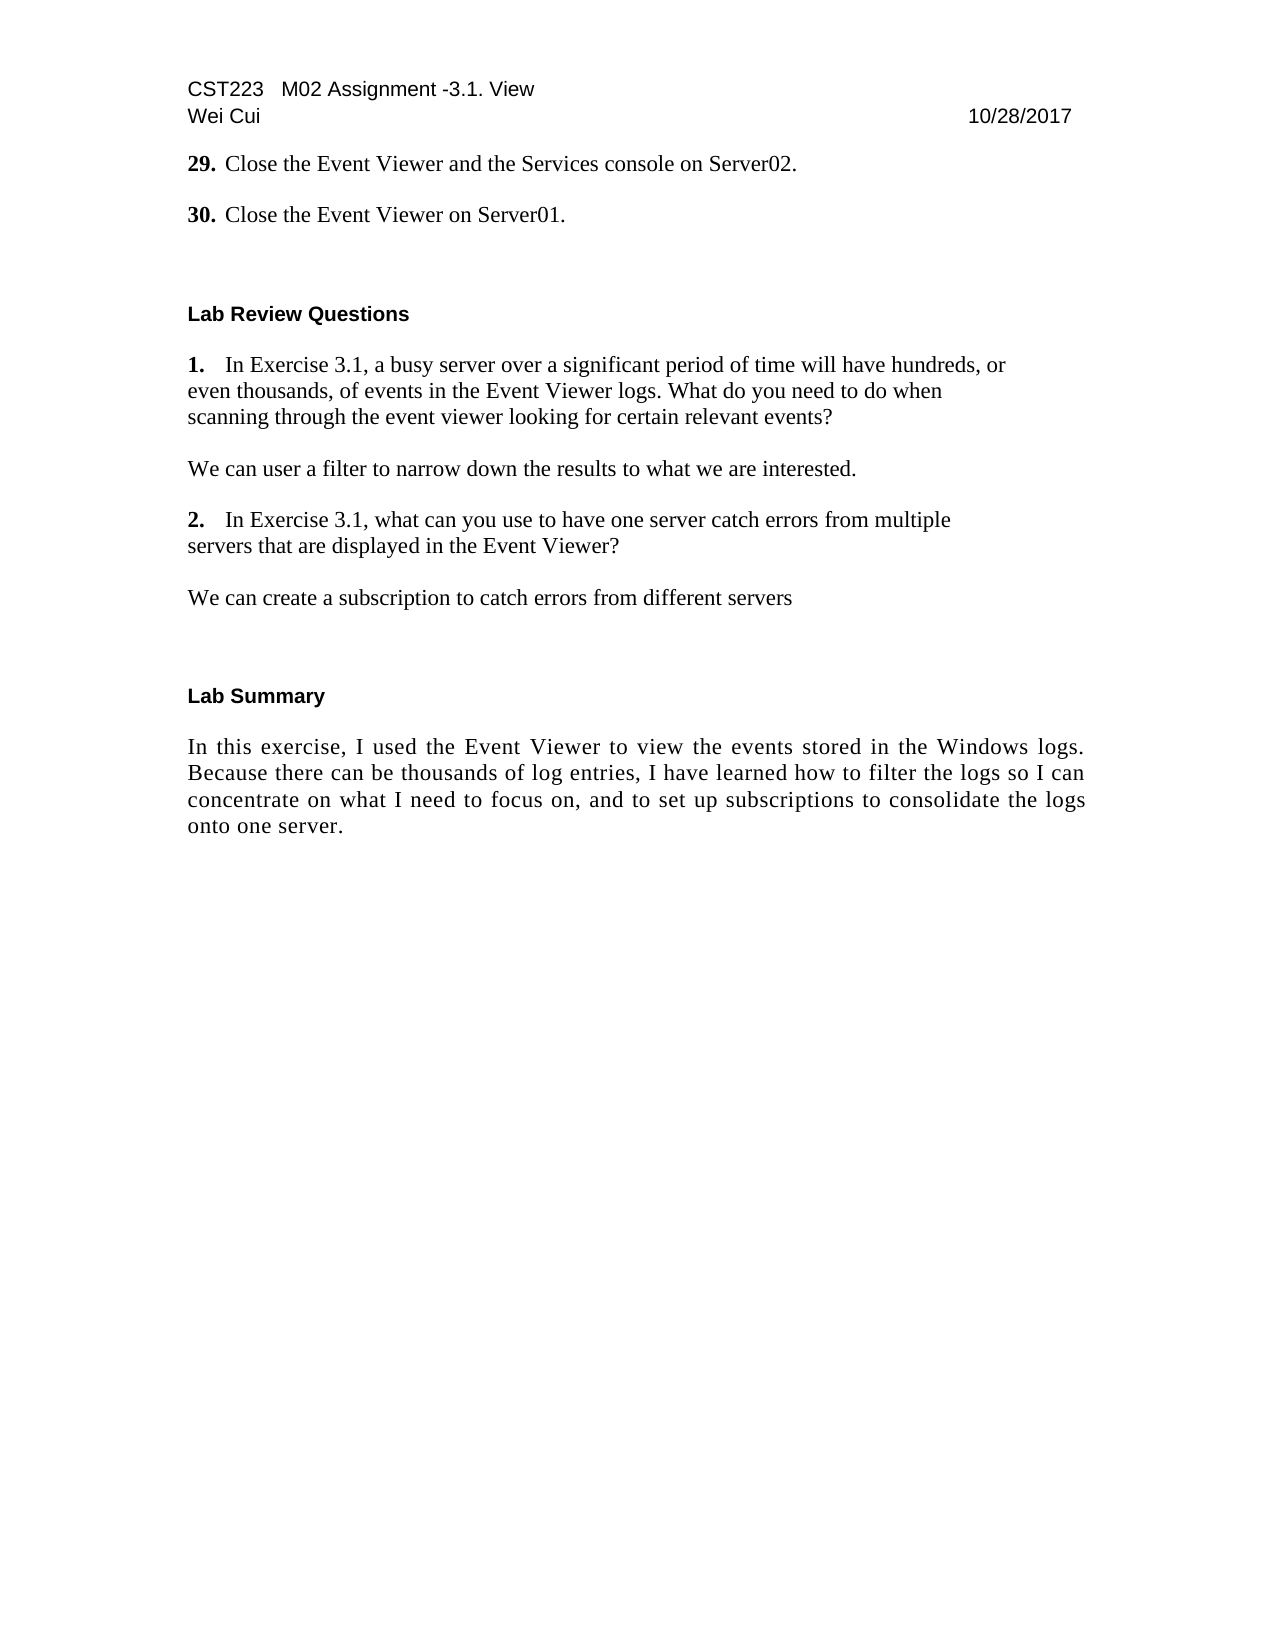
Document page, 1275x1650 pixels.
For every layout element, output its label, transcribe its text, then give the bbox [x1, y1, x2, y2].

text 2. In Exercise 3.1, what can you use to have one server catch errors from multiple servers that are displayed in the Event Viewer? [187, 506, 1022, 559]
list Lab Summary [187, 684, 1022, 708]
text 1. In Exercise 3.1, a busy server over a significant period of time will have hundreds, or even thousands, of events in the Event Viewer logs. What do you need to do when scanning through the event viewer looking for certain relevant events? [187, 351, 1022, 430]
text 29. Close the Event Viewer and the Services console on Server02. [187, 150, 1022, 176]
list We can create a subscription to catch errors from different servers [187, 584, 1022, 610]
list Lab Review Questions [187, 302, 1022, 326]
text We can user a filter to narrow down the results to what we are interested. [187, 455, 1022, 481]
text 30. Close the Event Viewer on Server01. [187, 201, 1022, 228]
text In this exercise, I used the Event Viewer to view the events stored in the Windows logs. Because there can be thousands of log entries, I have learned how to filter the logs so I can concentrate on what I need to focus on, and to set up subscriptions to consolidate the logs onto one server. [187, 733, 1087, 838]
